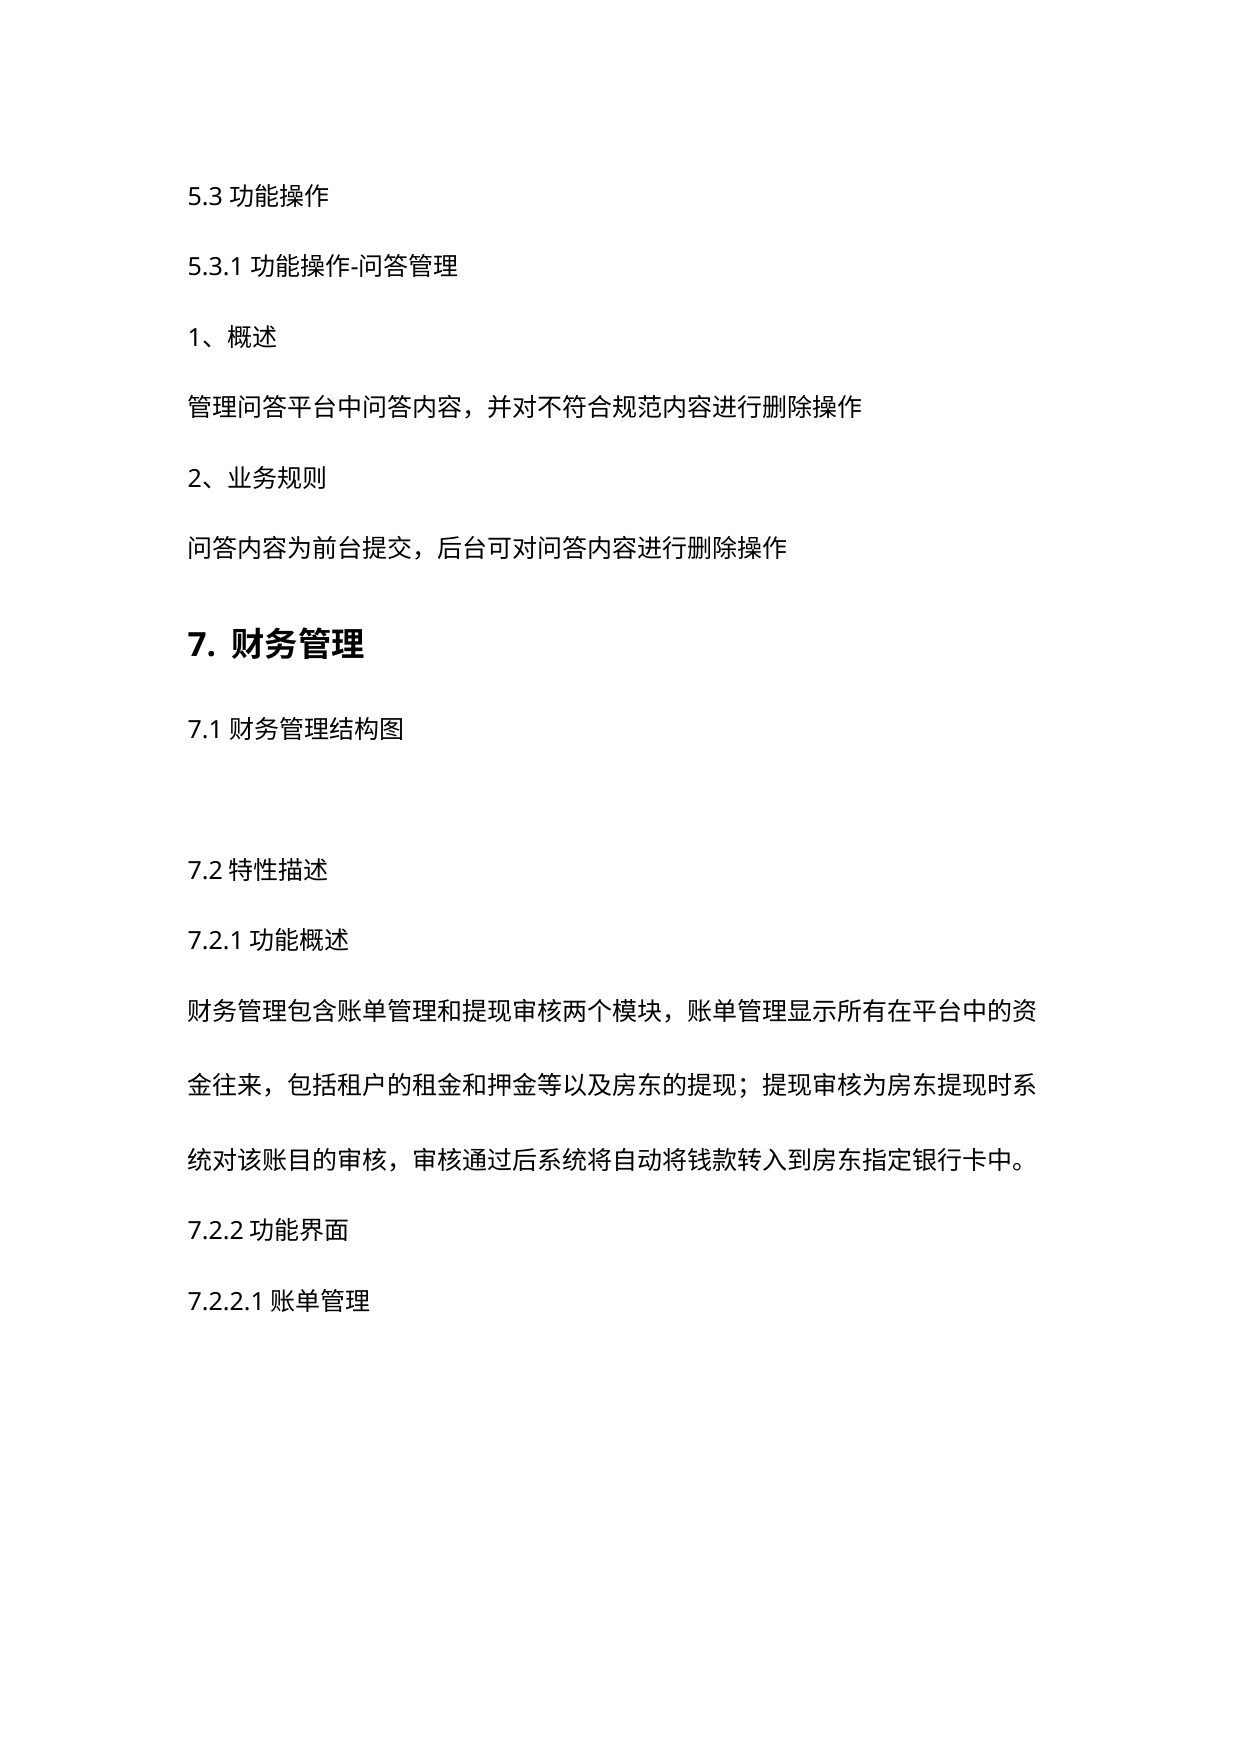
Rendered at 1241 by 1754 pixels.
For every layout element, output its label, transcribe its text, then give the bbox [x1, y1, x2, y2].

text 问答内容为前台提交，后台可对问答内容进行删除操作 [187, 514, 1053, 579]
text 7.2.2.1账单管理 [187, 1267, 1053, 1332]
text 财务管理包含账单管理和提现审核两个模块，账单管理显示所有在平台中的资金往来，包括租户的租金和押金等以及房东的提现；提现审核为房东提现时系统对该账目的审核，审核通过后系统将自动将钱款转入到房东指定银行卡中。 [187, 977, 1053, 1191]
text 管理问答平台中问答内容，并对不符合规范内容进行删除操作 [187, 373, 1053, 438]
text 2、业务规则 [187, 444, 1053, 509]
text 7.1 财务管理结构图 [187, 695, 1053, 760]
text 5.3 功能操作 [187, 162, 1053, 227]
text 5.3.1 功能操作-问答管理 [187, 232, 1053, 297]
text 7.2特性描述 [187, 836, 1053, 901]
text 1、概述 [187, 303, 1053, 368]
subtitle 财务管理 [187, 609, 1053, 674]
text 7.2.2功能界面 [187, 1196, 1053, 1261]
text 7.2.1功能概述 [187, 906, 1053, 971]
